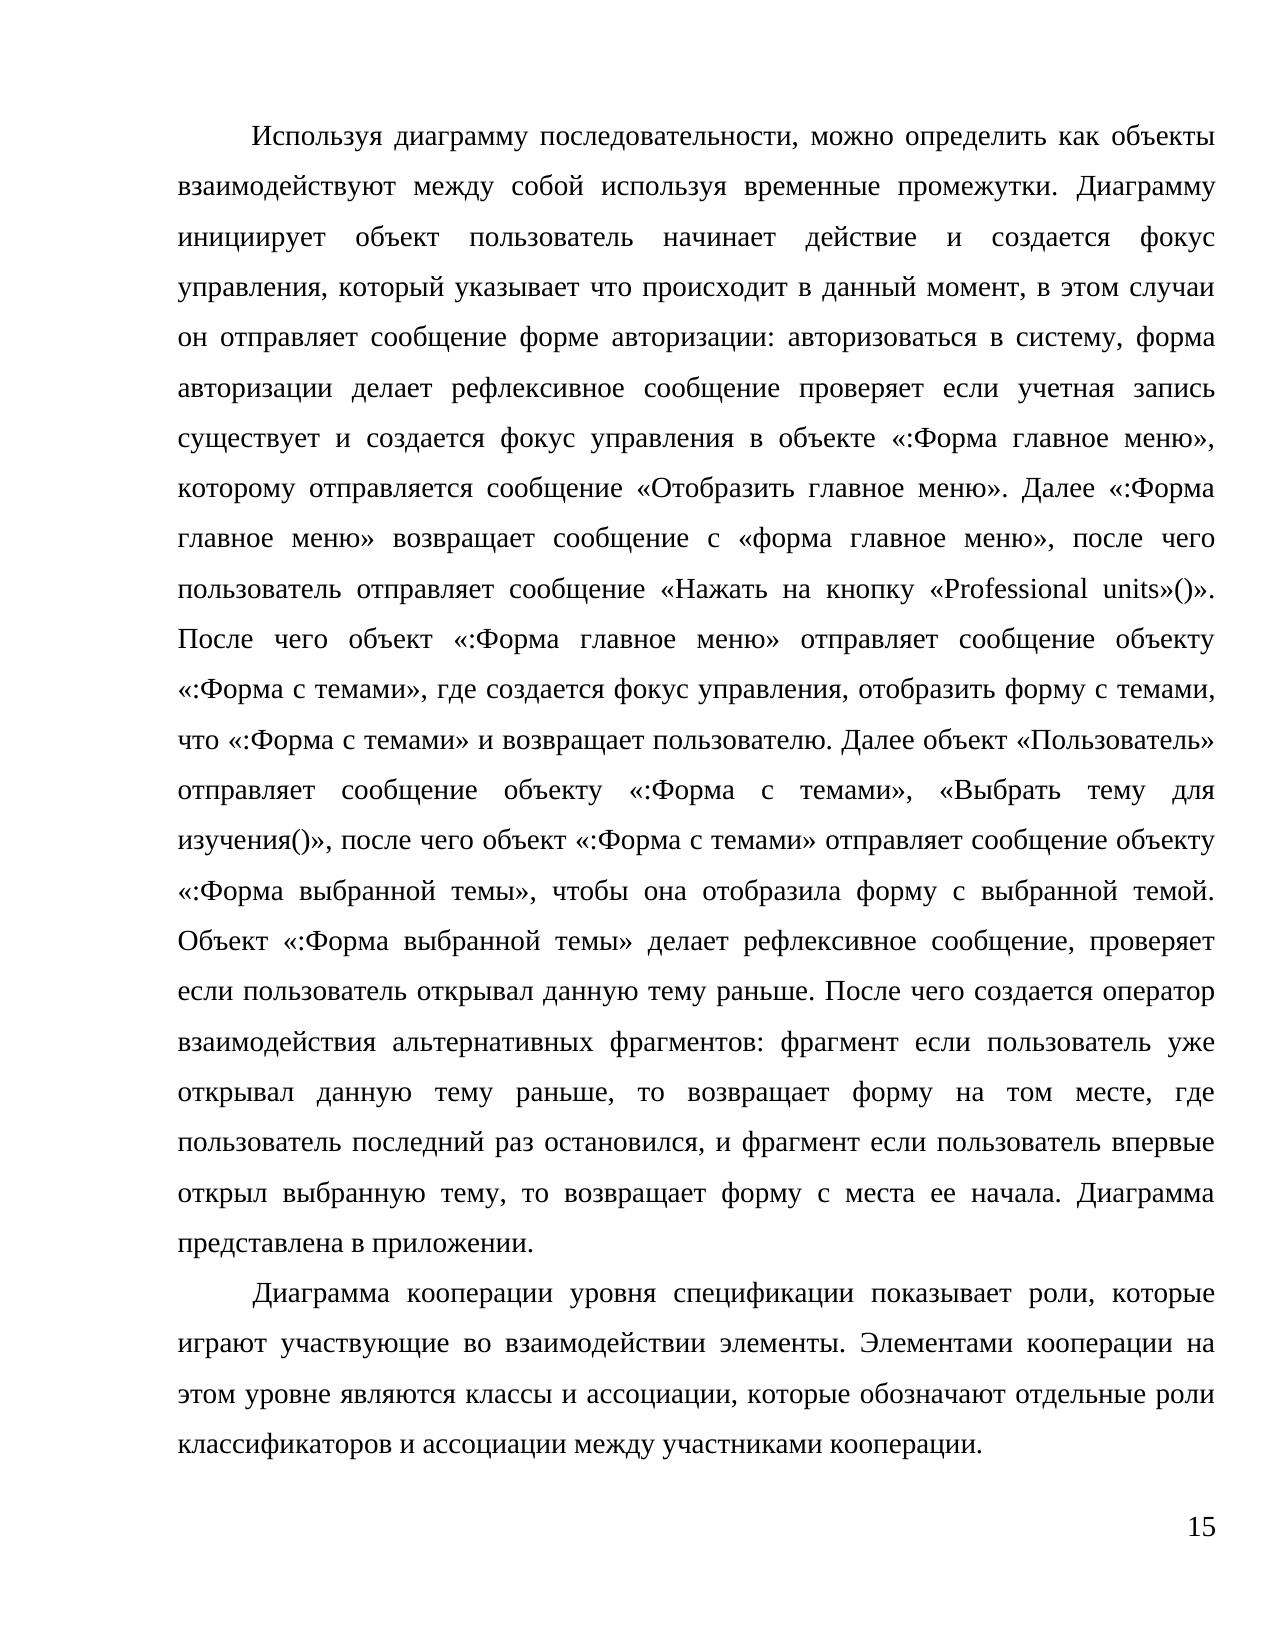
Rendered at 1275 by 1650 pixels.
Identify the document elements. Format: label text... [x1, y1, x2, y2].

text Используя диаграмму последовательности, можно определить как объекты взаимодействуют между собой используя временные промежутки. Диаграмму инициирует объект пользователь начинает действие и создается фокус управления, который указывает что происходит в данный момент, в этом случаи он отправляет сообщение форме авторизации: авторизоваться в систему, форма авторизации делает рефлексивное сообщение проверяет если учетная запись существует и создается фокус управления в объекте «:Форма главное меню», которому отправляется сообщение «Отобразить главное меню». Далее «:Форма главное меню» возвращает сообщение с «форма главное меню», после чего пользователь отправляет сообщение «Нажать на кнопку «Professional units»()». После чего объект «:Форма главное меню» отправляет сообщение объекту «:Форма с темами», где создается фокус управления, отобразить форму с темами, что «:Форма с темами» и возвращает пользователю. Далее объект «Пользователь» отправляет сообщение объекту «:Форма с темами», «Выбрать тему для изучения()», после чего объект «:Форма с темами» отправляет сообщение объекту «:Форма выбранной темы», чтобы она отобразила форму с выбранной темой. Объект «:Форма выбранной темы» делает рефлексивное сообщение, проверяет если пользователь открывал данную тему раньше. После чего создается оператор взаимодействия альтернативных фрагментов: фрагмент если пользователь уже открывал данную тему раньше, то возвращает форму на том месте, где пользователь последний раз остановился, и фрагмент если пользователь впервые открыл выбранную тему, то возвращает форму с места ее начала. Диаграмма представлена в приложении. [177, 118, 1216, 1258]
text Диаграмма кооперации уровня спецификации показывает роли, которые играют участвующие во взаимодействии элементы. Элементами кооперации на этом уровне являются классы и ассоциации, которые обозначают отдельные роли классификаторов и ассоциации между участниками кооперации. [177, 1275, 1216, 1460]
